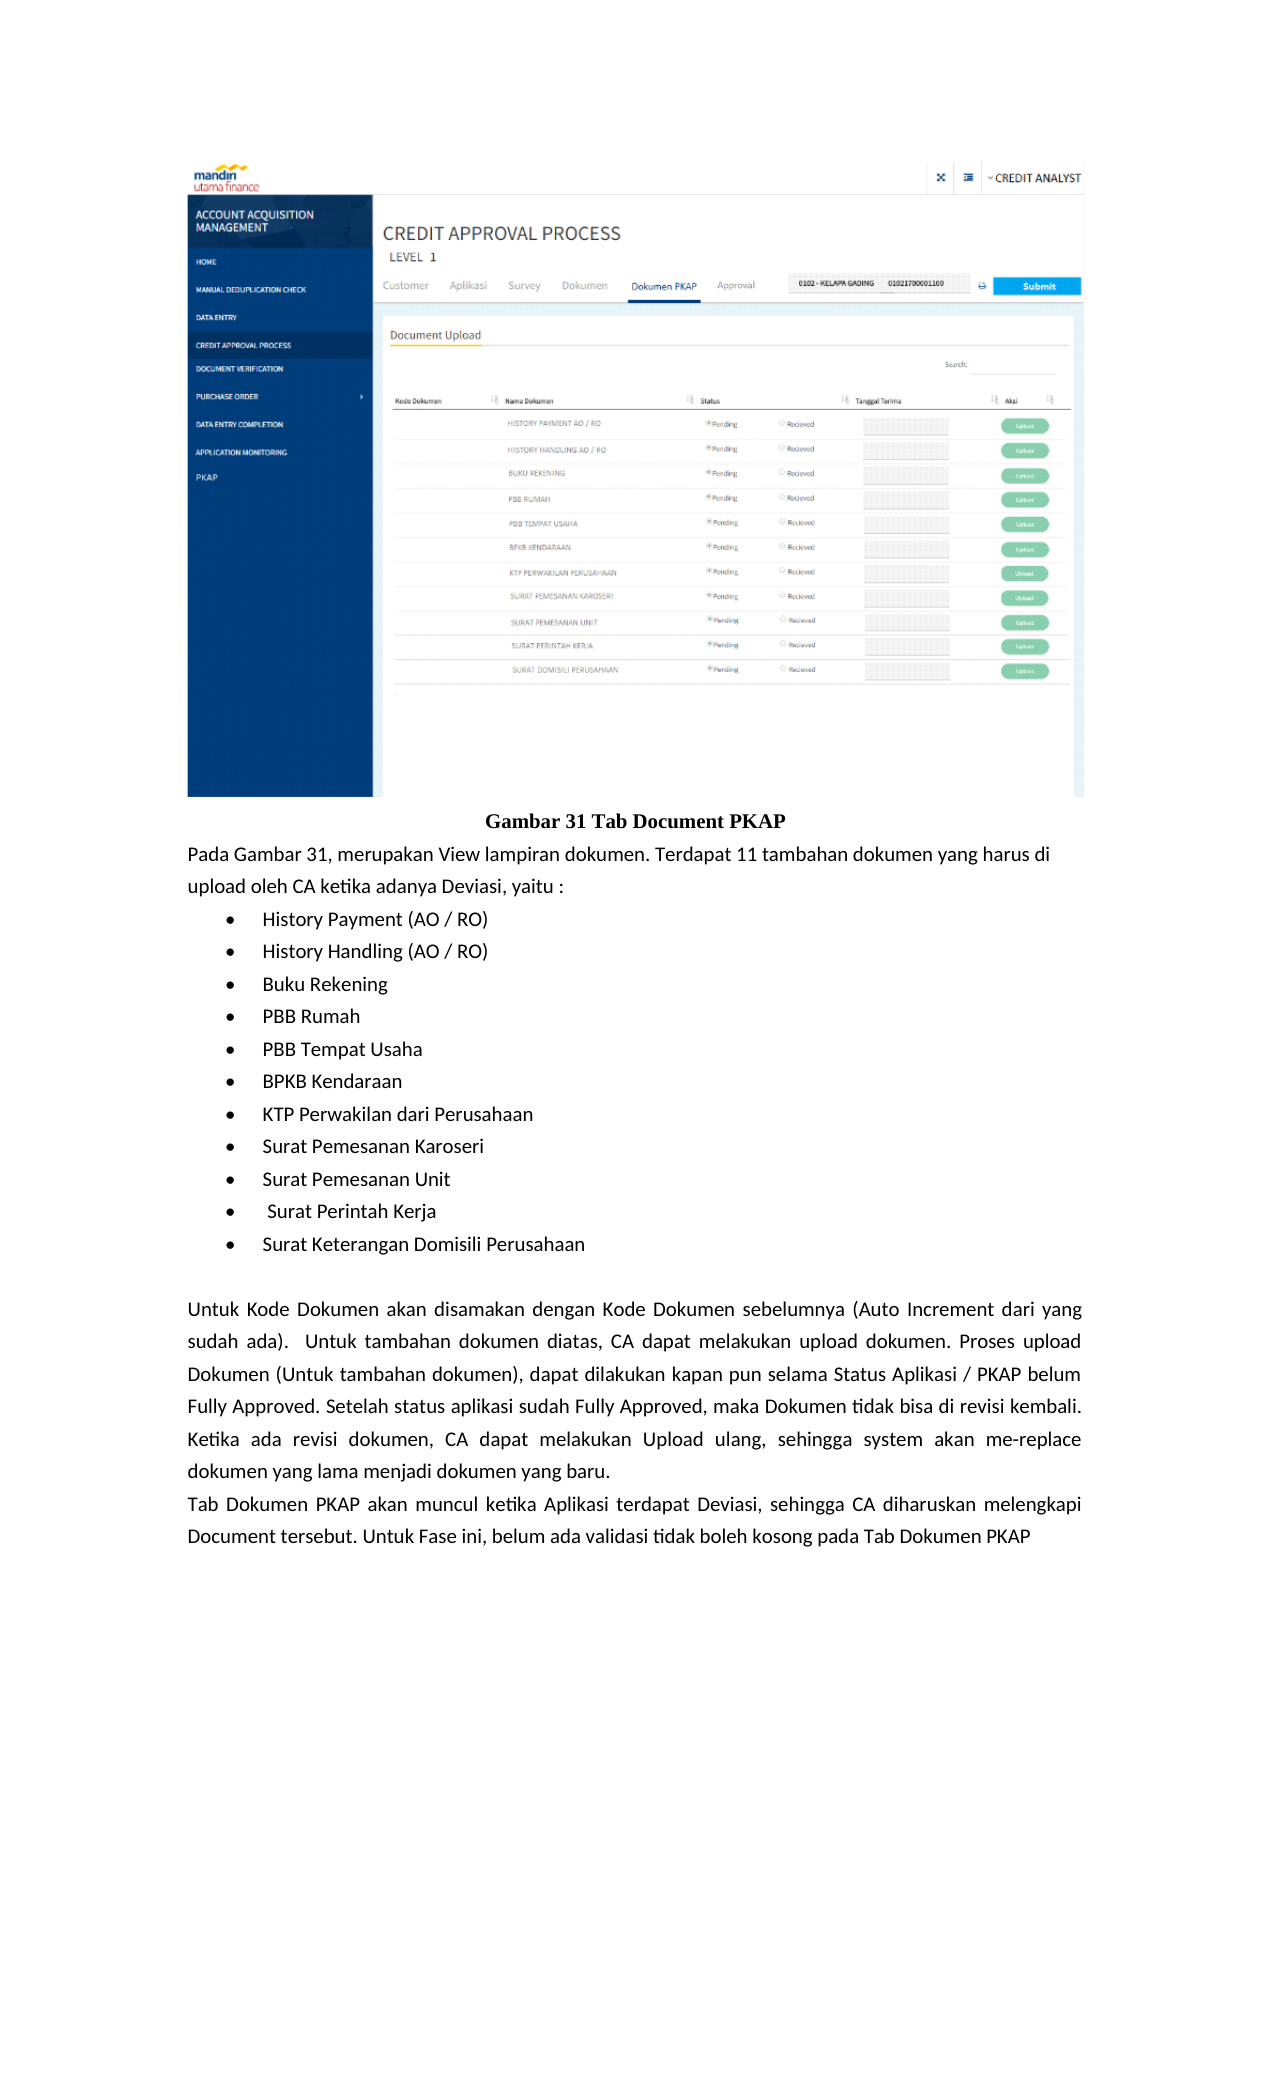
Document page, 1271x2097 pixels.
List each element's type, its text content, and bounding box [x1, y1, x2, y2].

list Buku Rekening [225, 967, 1083, 1000]
text Pada Gambar 31, merupakan View lampiran dokumen. Terdapat 11 tambahan dokumen yang harus di upload oleh CA ketika adanya Deviasi, yaitu : [187, 837, 1083, 902]
list Surat Pemesanan Unit [225, 1162, 1083, 1195]
list KTP Perwakilan dari Perusahaan [225, 1097, 1083, 1130]
text Tab Dokumen PKAP akan muncul ketika Aplikasi terdapat Deviasi, sehingga CA diharuskan melengkapi Document tersebut. Untuk Fase ini, belum ada validasi tidak boleh kosong pada Tab Dokumen PKAP [187, 1487, 1083, 1552]
text Untuk Kode Dokumen akan disamakan dengan Kode Dokumen sebelumnya (Auto Increment dari yang sudah ada). Untuk tambahan dokumen diatas, CA dapat melakukan upload dokumen. Proses upload Dokumen (Untuk tambahan dokumen), dapat dilakukan kapan pun selama Status Aplikasi / PKAP belum Fully Approved. Setelah status aplikasi sudah Fully Approved, maka Dokumen tidak bisa di revisi kembali. Ketika ada revisi dokumen, CA dapat melakukan Upload ulang, sehingga system akan me-replace dokumen yang lama menjadi dokumen yang baru. [187, 1292, 1083, 1487]
list BPKB Kendaraan [225, 1065, 1083, 1097]
list PBB Tempat Usaha [225, 1032, 1083, 1065]
list Surat Perintah Kerja [225, 1195, 1083, 1227]
text Gambar 31 Tab Document PKAP [187, 805, 1083, 837]
list Surat Keterangan Domisili Perusahaan [225, 1227, 1083, 1260]
list PBB Rumah [225, 1000, 1083, 1032]
list History Payment (AO / RO) [225, 902, 1083, 935]
list History Handling (AO / RO) [225, 935, 1083, 967]
list Surat Pemesanan Karoseri [225, 1130, 1083, 1162]
